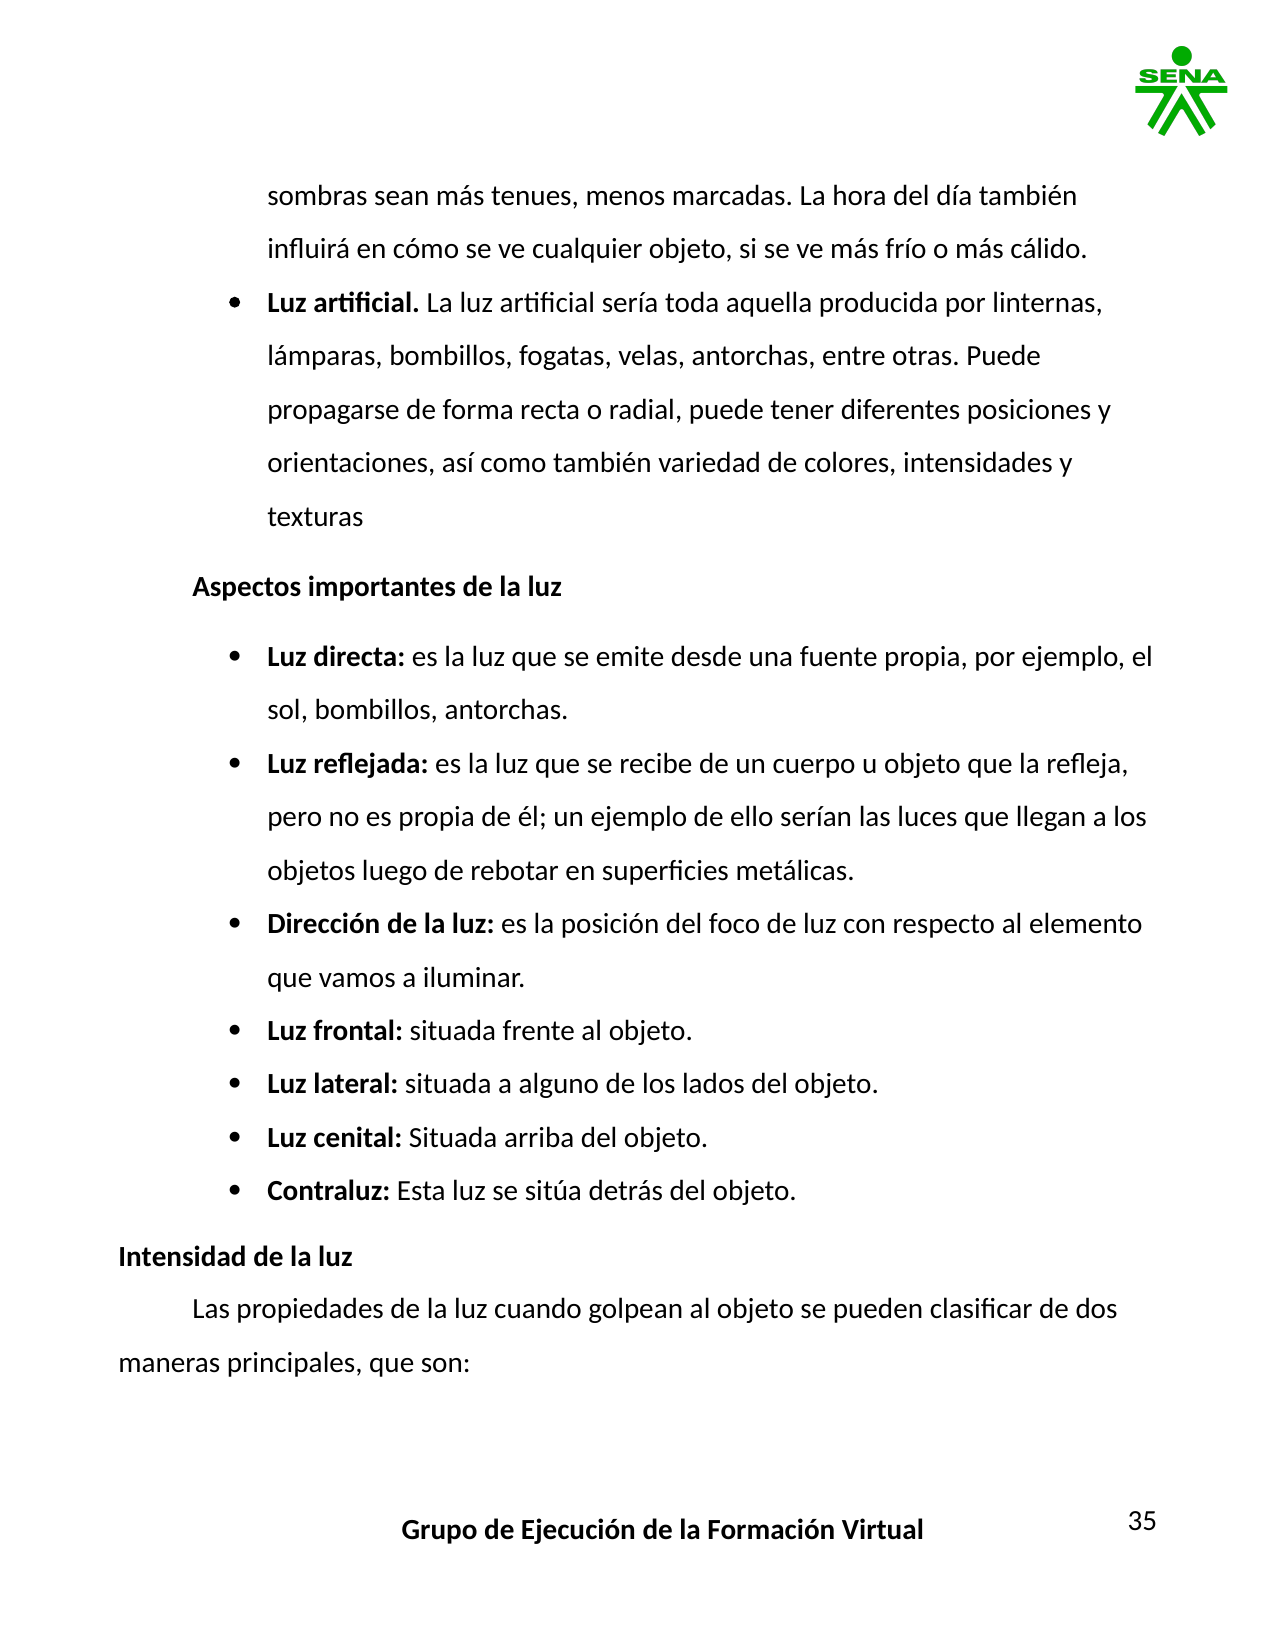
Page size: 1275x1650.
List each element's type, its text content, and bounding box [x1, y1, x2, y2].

list Luz reflejada: es la luz que se recibe de un cuerpo u objeto que la refleja, pero no es propia de él; un ejemplo de ello serían las luces que llegan a los objetos luego de rebotar en superficies metálicas. [229, 745, 1157, 887]
list Luz frontal: situada frente al objeto. [229, 1012, 1157, 1048]
list Contraluz: Esta luz se sitúa detrás del objeto. [229, 1172, 1157, 1208]
text Las propiedades de la luz cuando golpean al objeto se pueden clasificar de dos maneras principales, que son: [118, 1291, 1157, 1380]
picture [1135, 46, 1228, 136]
text Aspectos importantes de la luz [118, 568, 1157, 603]
list Luz artificial. La luz artificial sería toda aquella producida por linternas, lámparas, bombillos, fogatas, velas, antorchas, entre otras. Puede propagarse de forma recta o radial, puede tener diferentes posiciones y orientaciones, así como también variedad de colores, intensidades y texturas [229, 284, 1157, 533]
list Luz cenital: Situada arriba del objeto. [229, 1119, 1157, 1154]
subtitle Intensidad de la luz [118, 1238, 1157, 1274]
list Luz directa: es la luz que se emite desde una fuente propia, por ejemplo, el sol, bombillos, antorchas. [229, 638, 1157, 727]
list Dirección de la luz: es la posición del foco de luz con respecto al elemento que vamos a iluminar. [229, 905, 1157, 994]
list Luz lateral: situada a alguno de los lados del objeto. [229, 1066, 1157, 1101]
